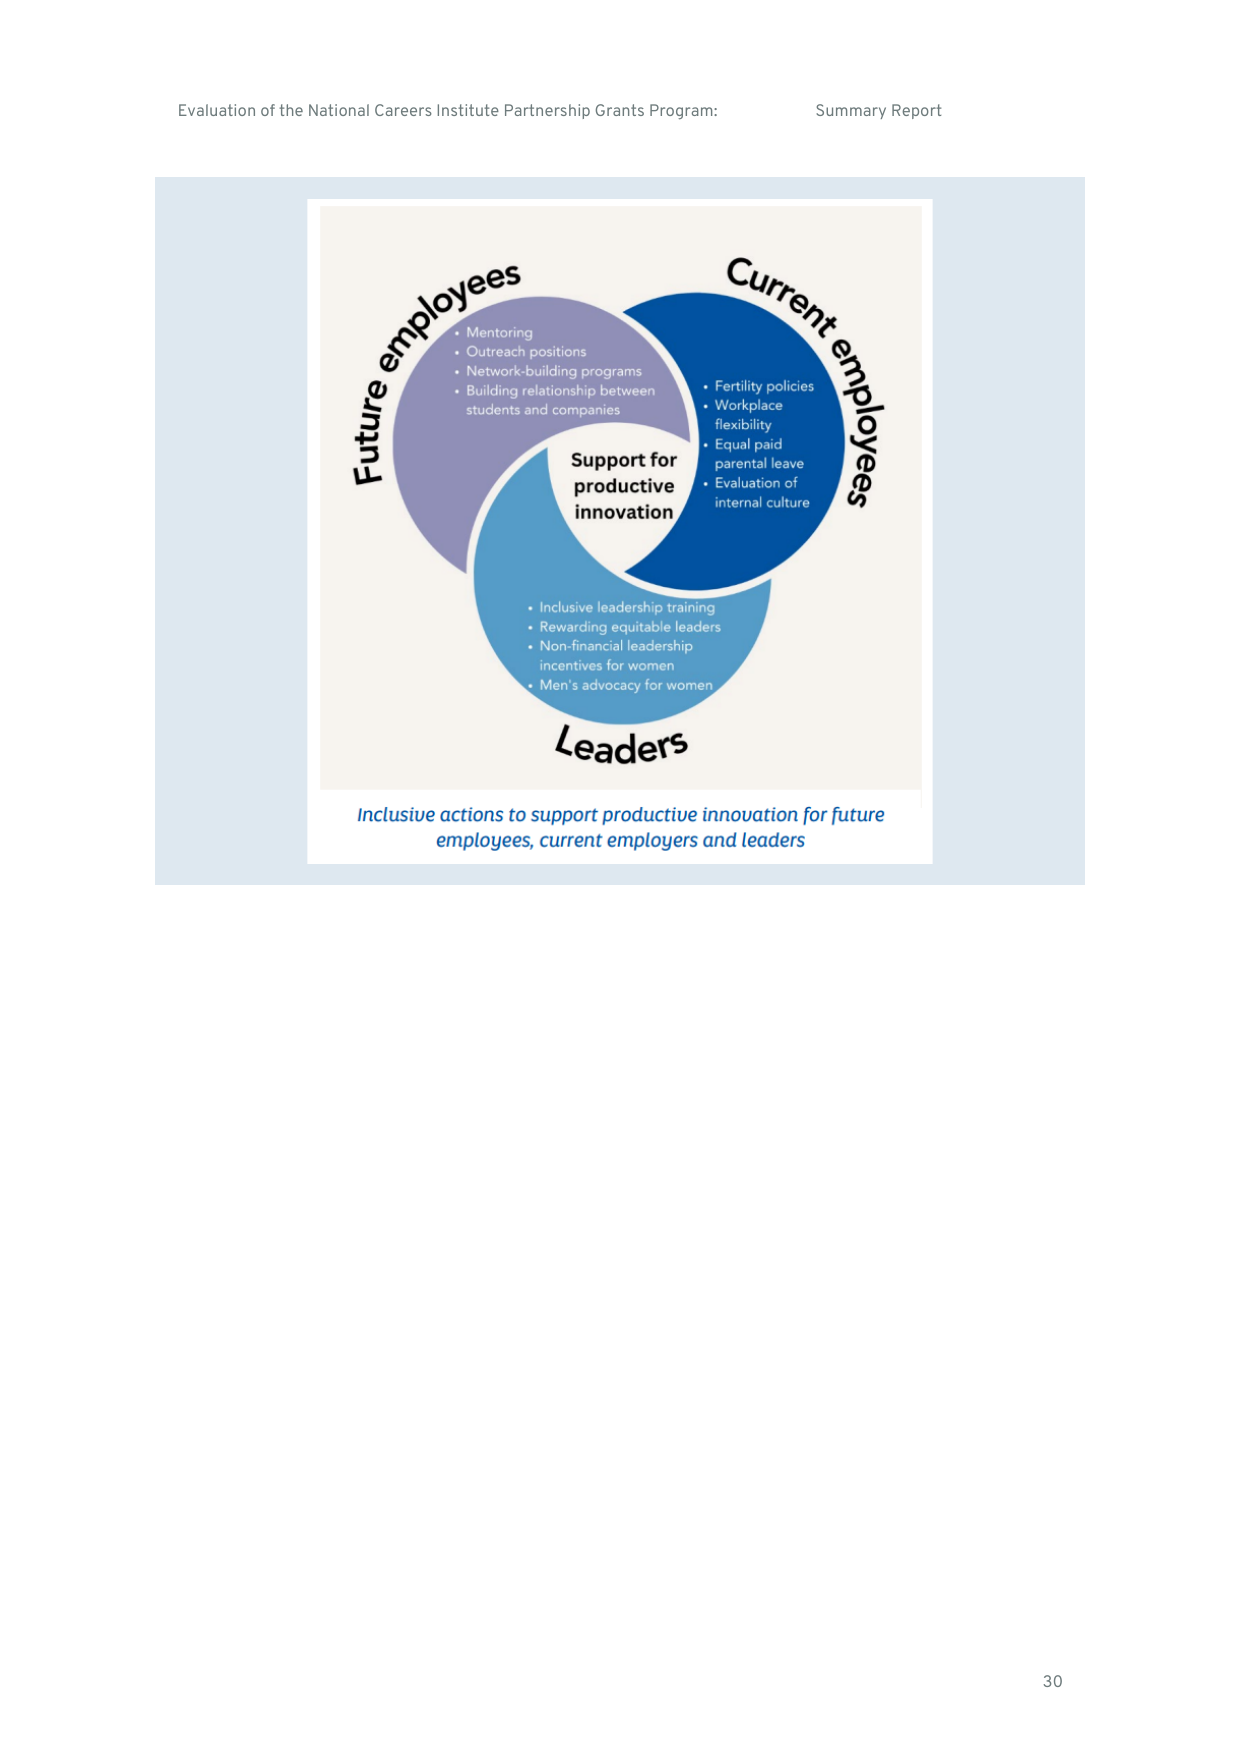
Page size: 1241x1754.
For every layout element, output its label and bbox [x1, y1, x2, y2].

picture [307, 199, 933, 864]
